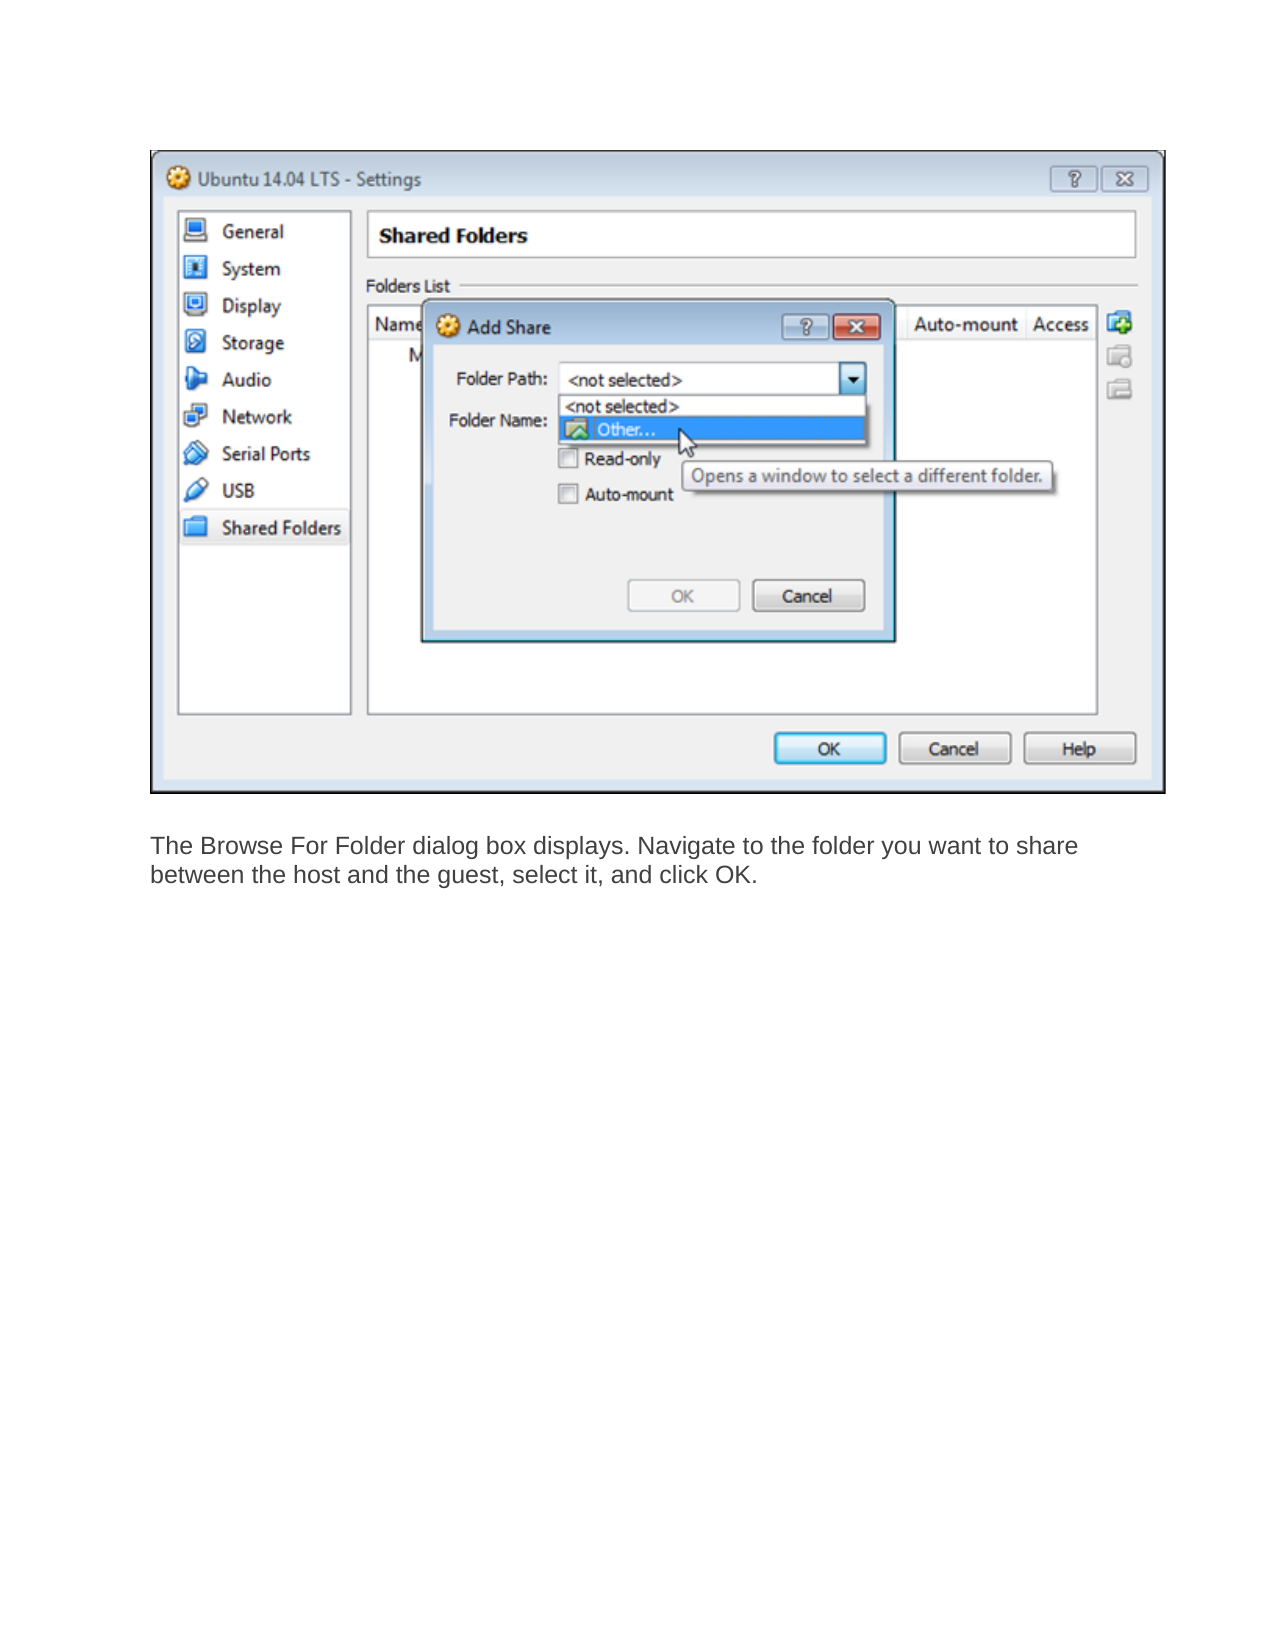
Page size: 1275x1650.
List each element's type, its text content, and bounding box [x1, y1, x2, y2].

text The Browse For Folder dialog box displays. Navigate to the folder you want to share between the host and the guest, select it, and click OK. [150, 831, 1125, 889]
picture [150, 150, 1166, 794]
